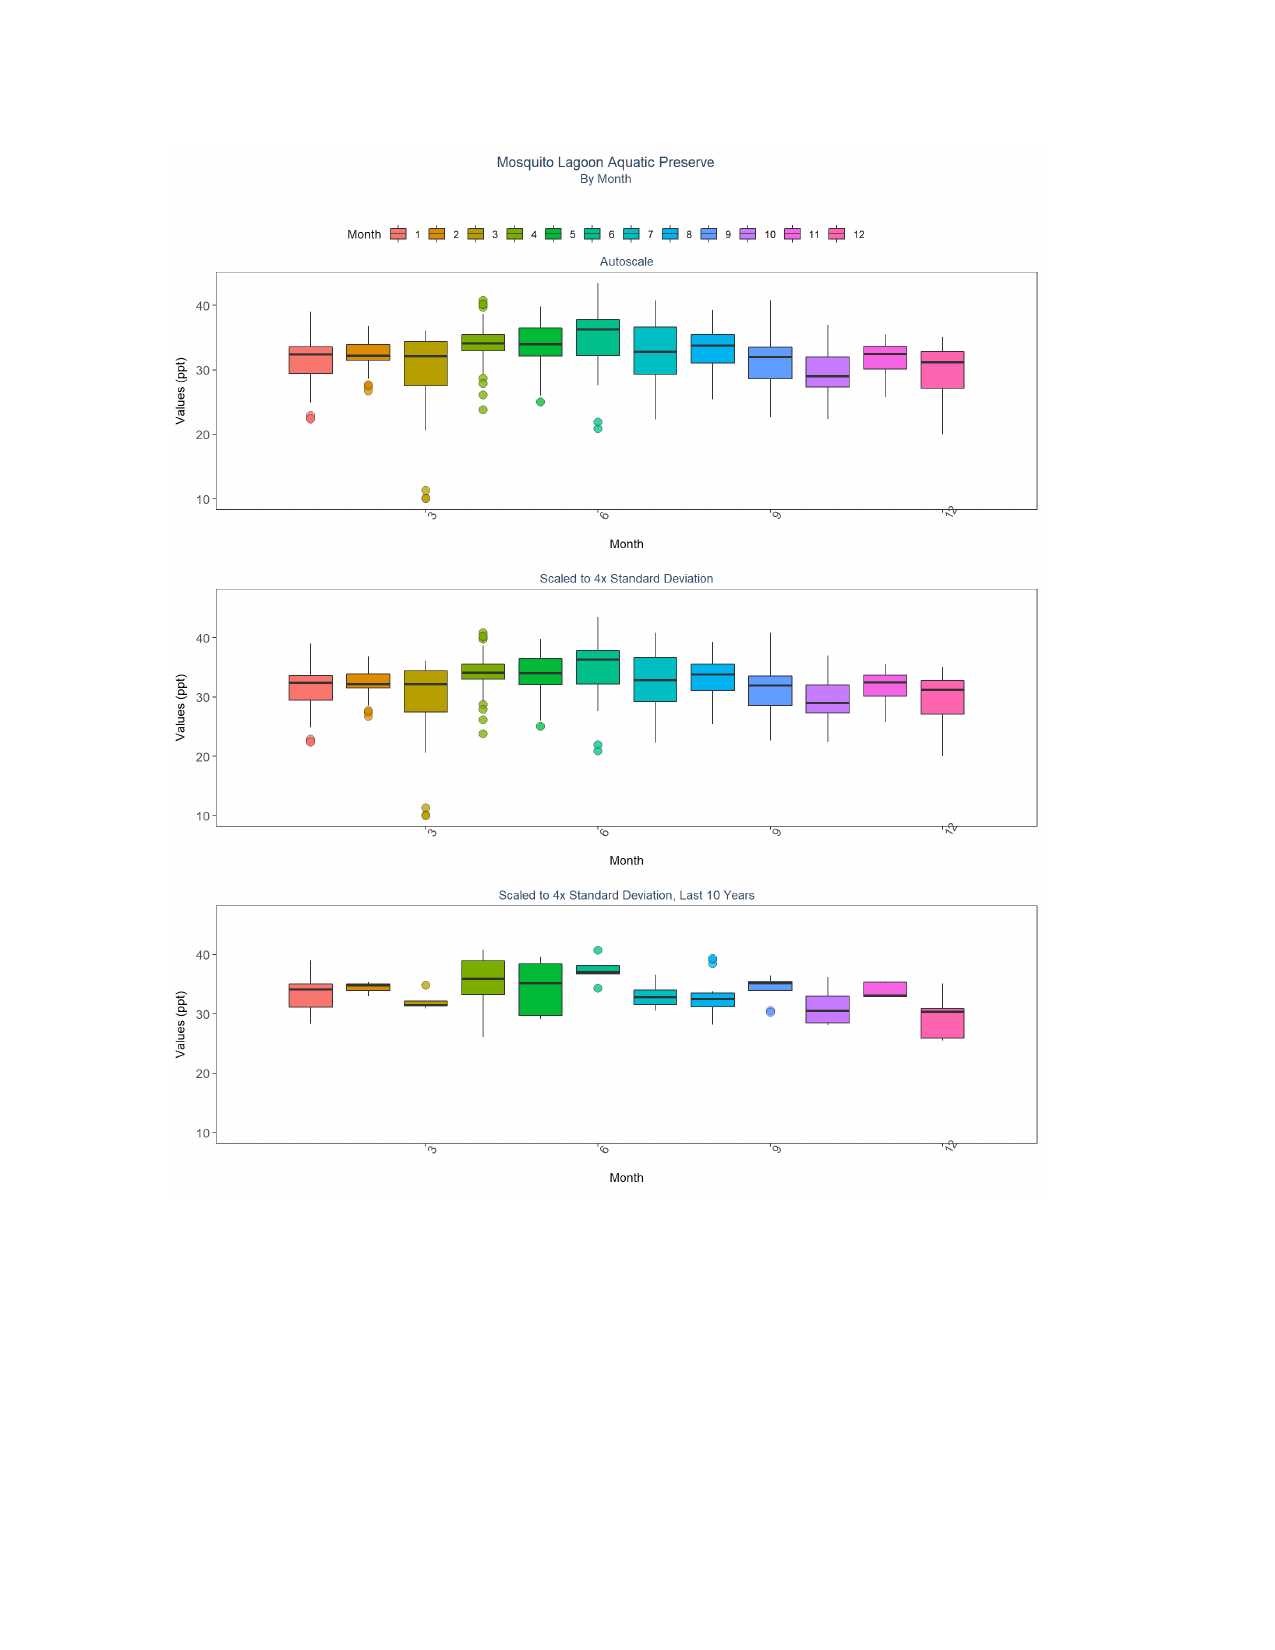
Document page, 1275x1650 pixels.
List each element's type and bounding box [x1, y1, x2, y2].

picture [168, 150, 1044, 1200]
